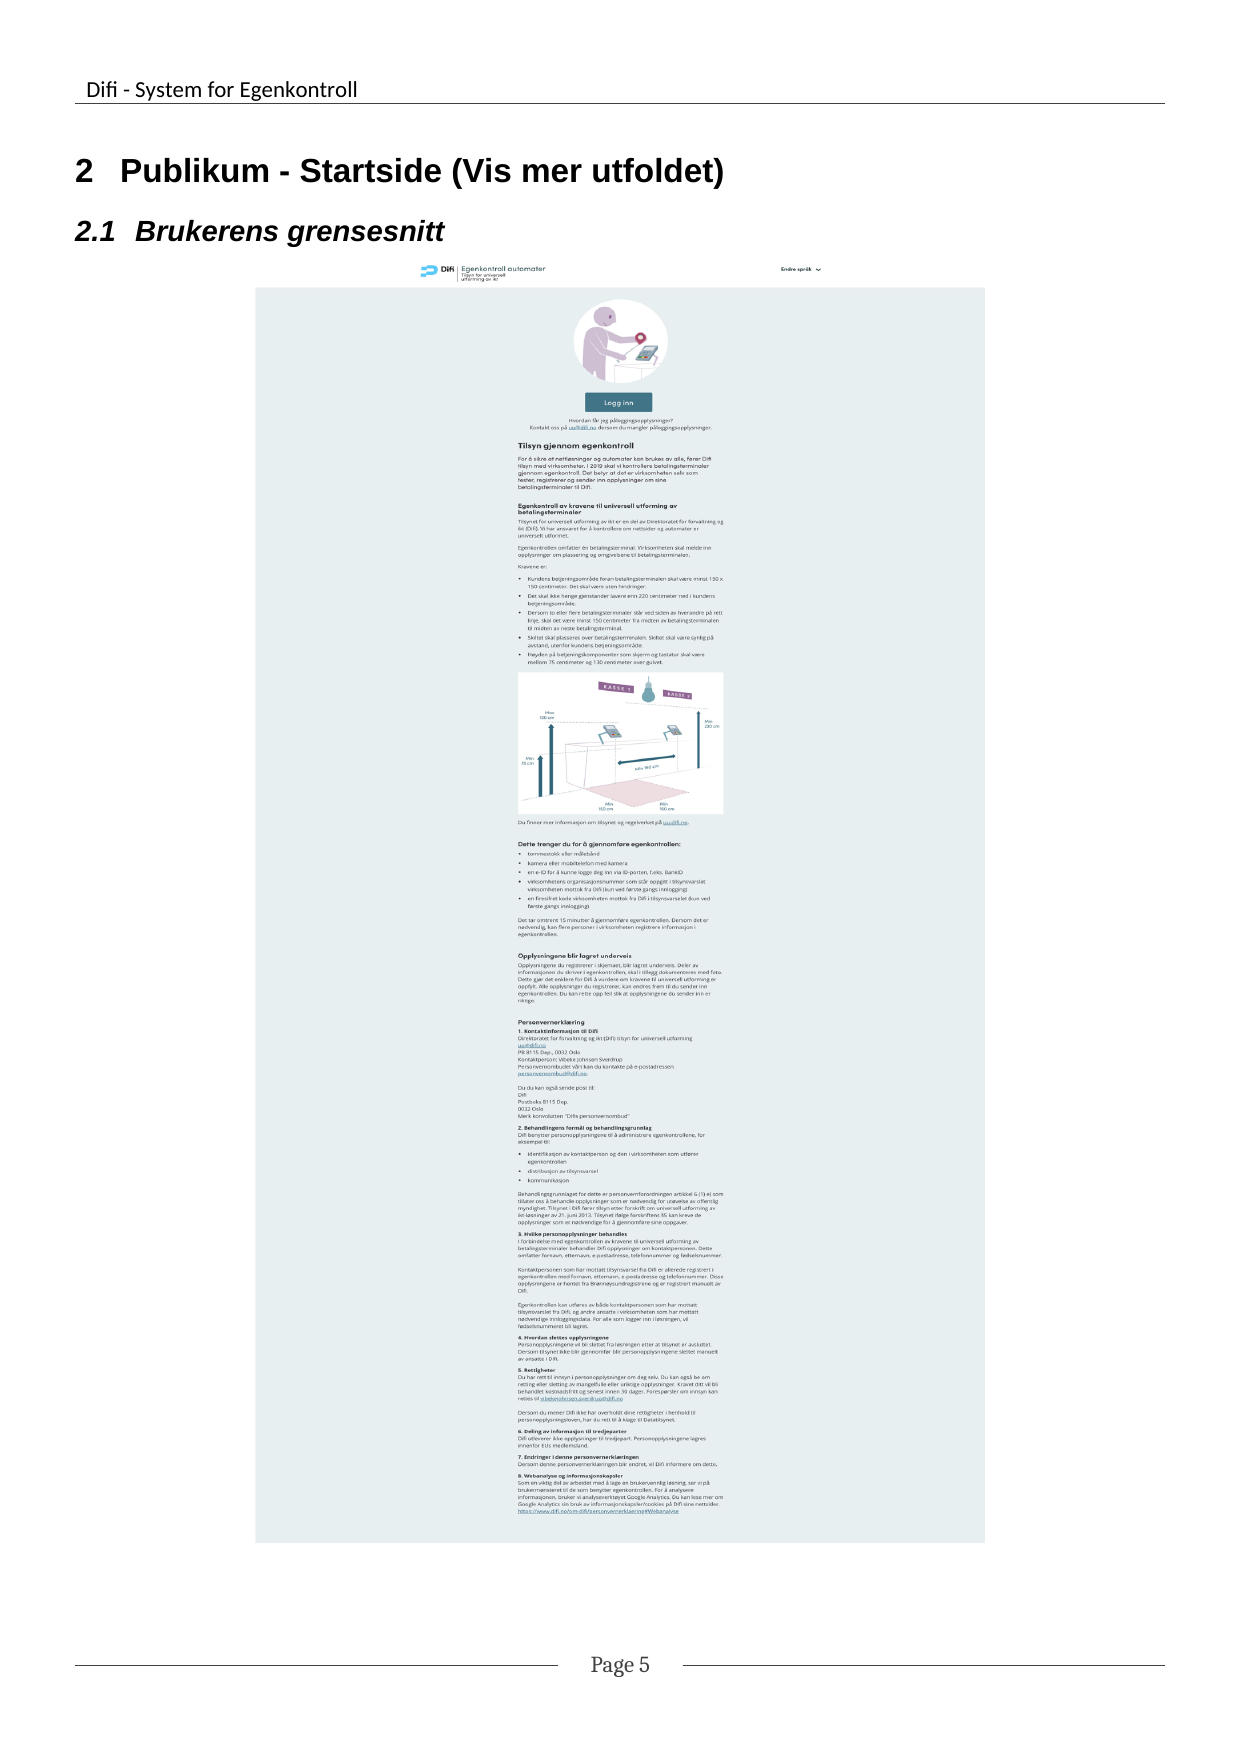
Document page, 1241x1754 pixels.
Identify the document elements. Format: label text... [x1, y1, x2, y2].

subtitle Publikum - Startside (Vis mer utfoldet) [75, 151, 1165, 189]
subtitle Brukerens grensesnitt [75, 214, 1165, 248]
picture [255, 260, 985, 1543]
